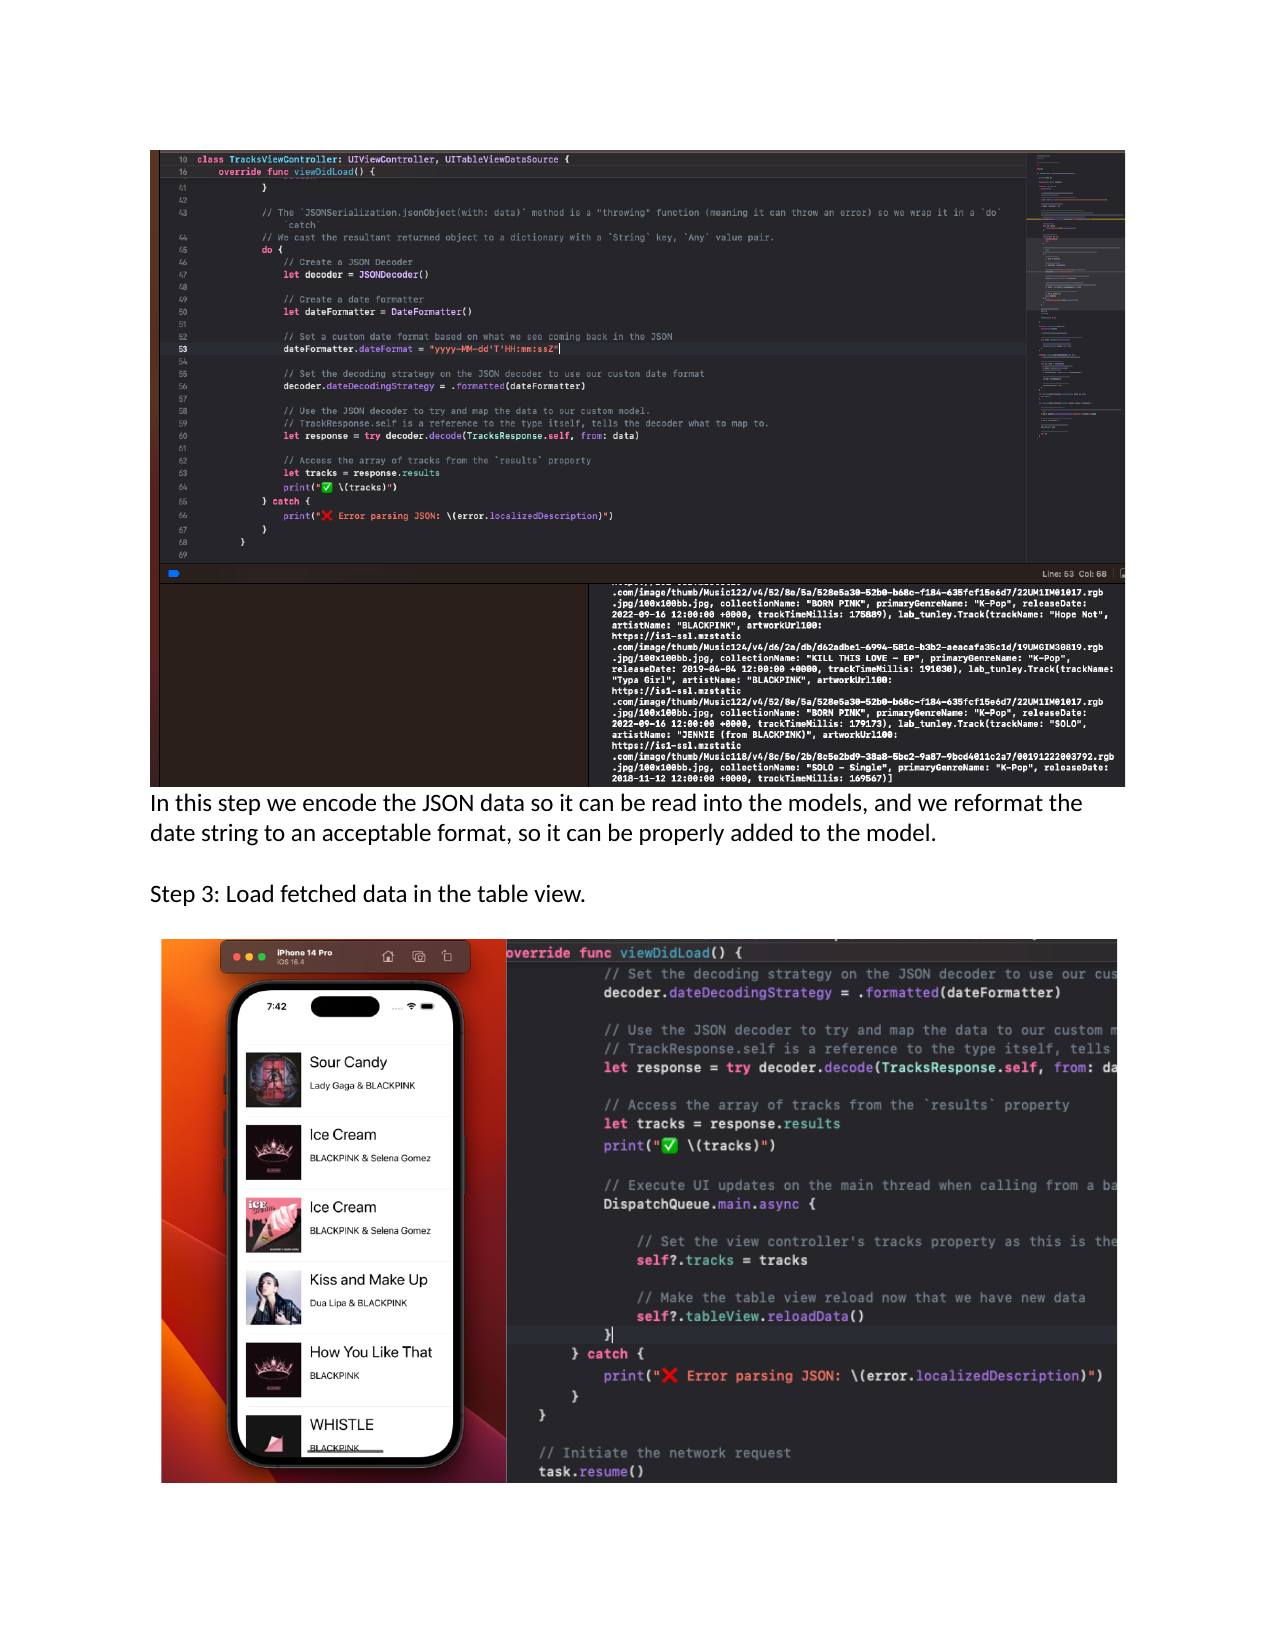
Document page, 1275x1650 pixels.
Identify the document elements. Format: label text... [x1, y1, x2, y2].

text Step 3: Load fetched data in the table view. [150, 878, 1125, 909]
picture [161, 939, 1118, 1483]
text In this step we encode the JSON data so it can be read into the models, and we reformat the date string to an acceptable format, so it can be properly added to the model. [150, 787, 1125, 848]
picture [150, 150, 1125, 787]
